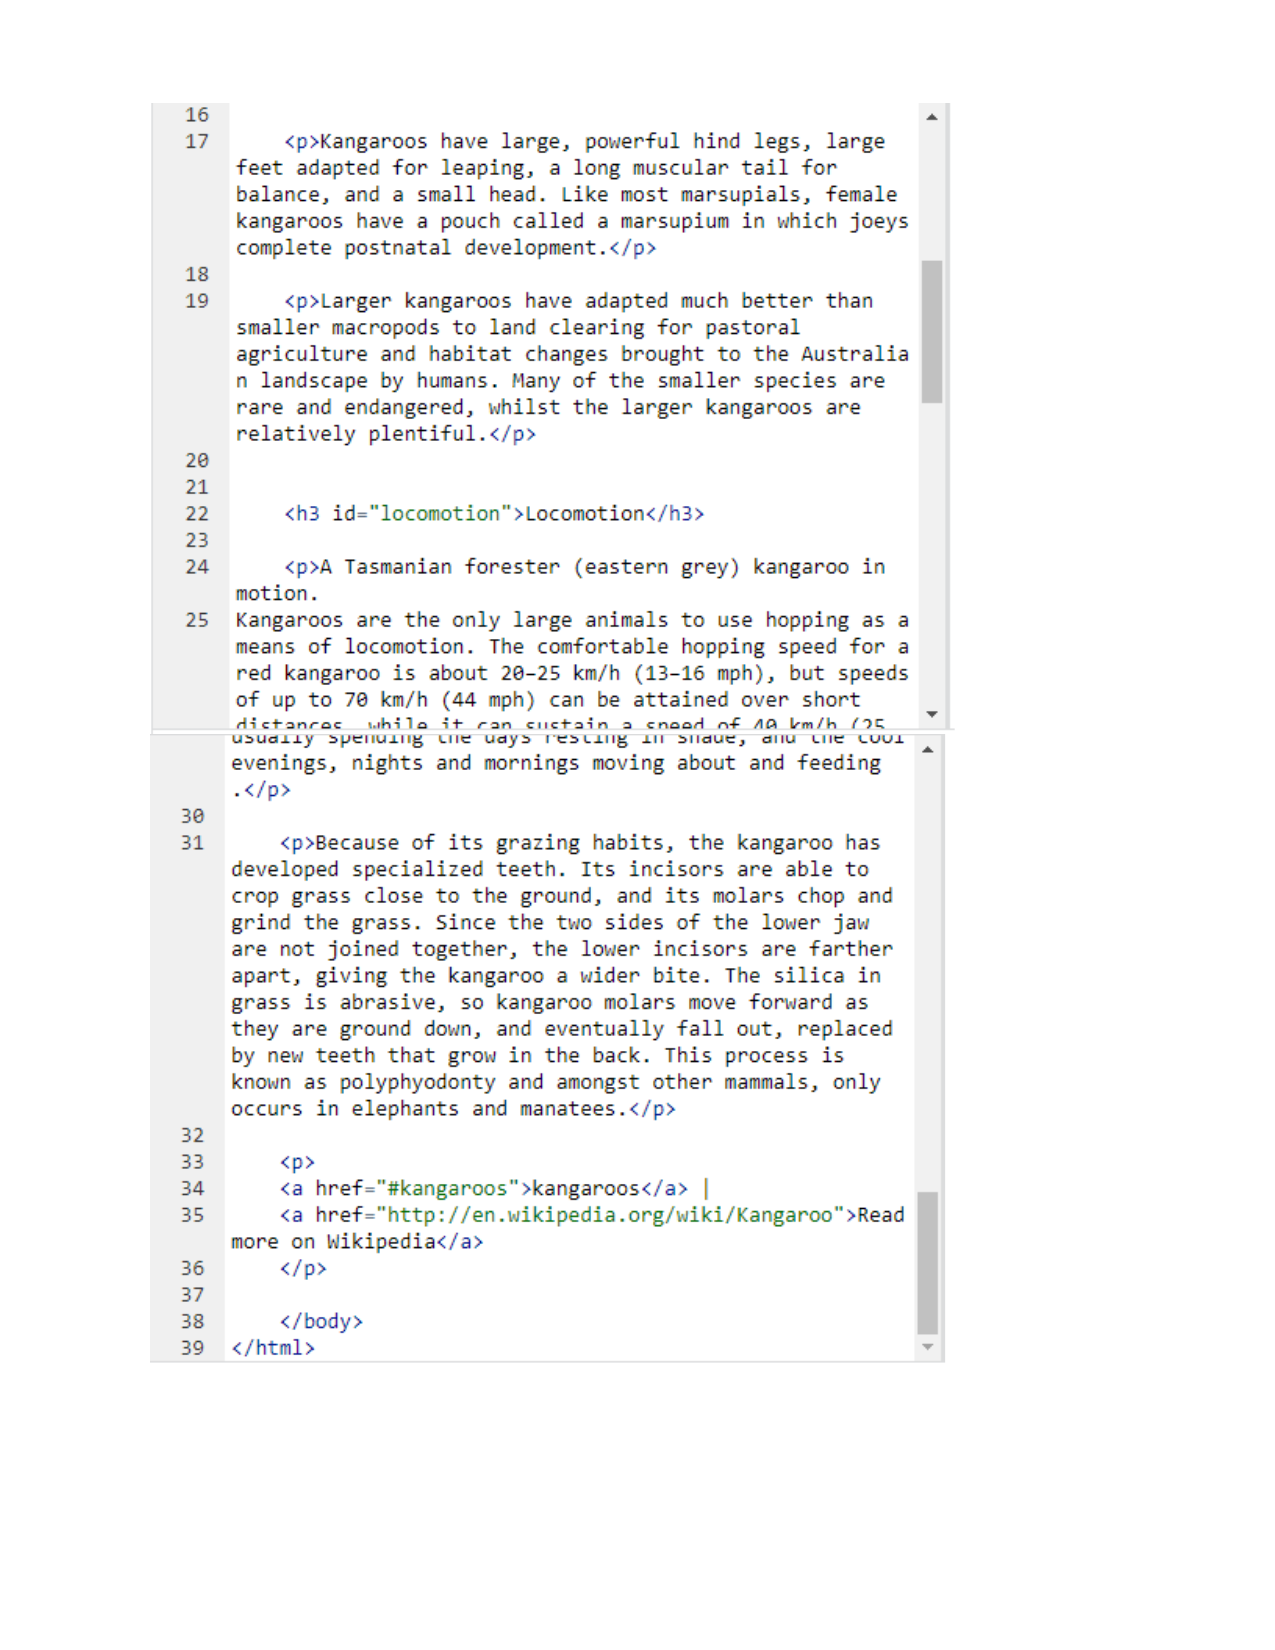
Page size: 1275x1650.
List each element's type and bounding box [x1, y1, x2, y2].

picture [150, 103, 955, 1366]
